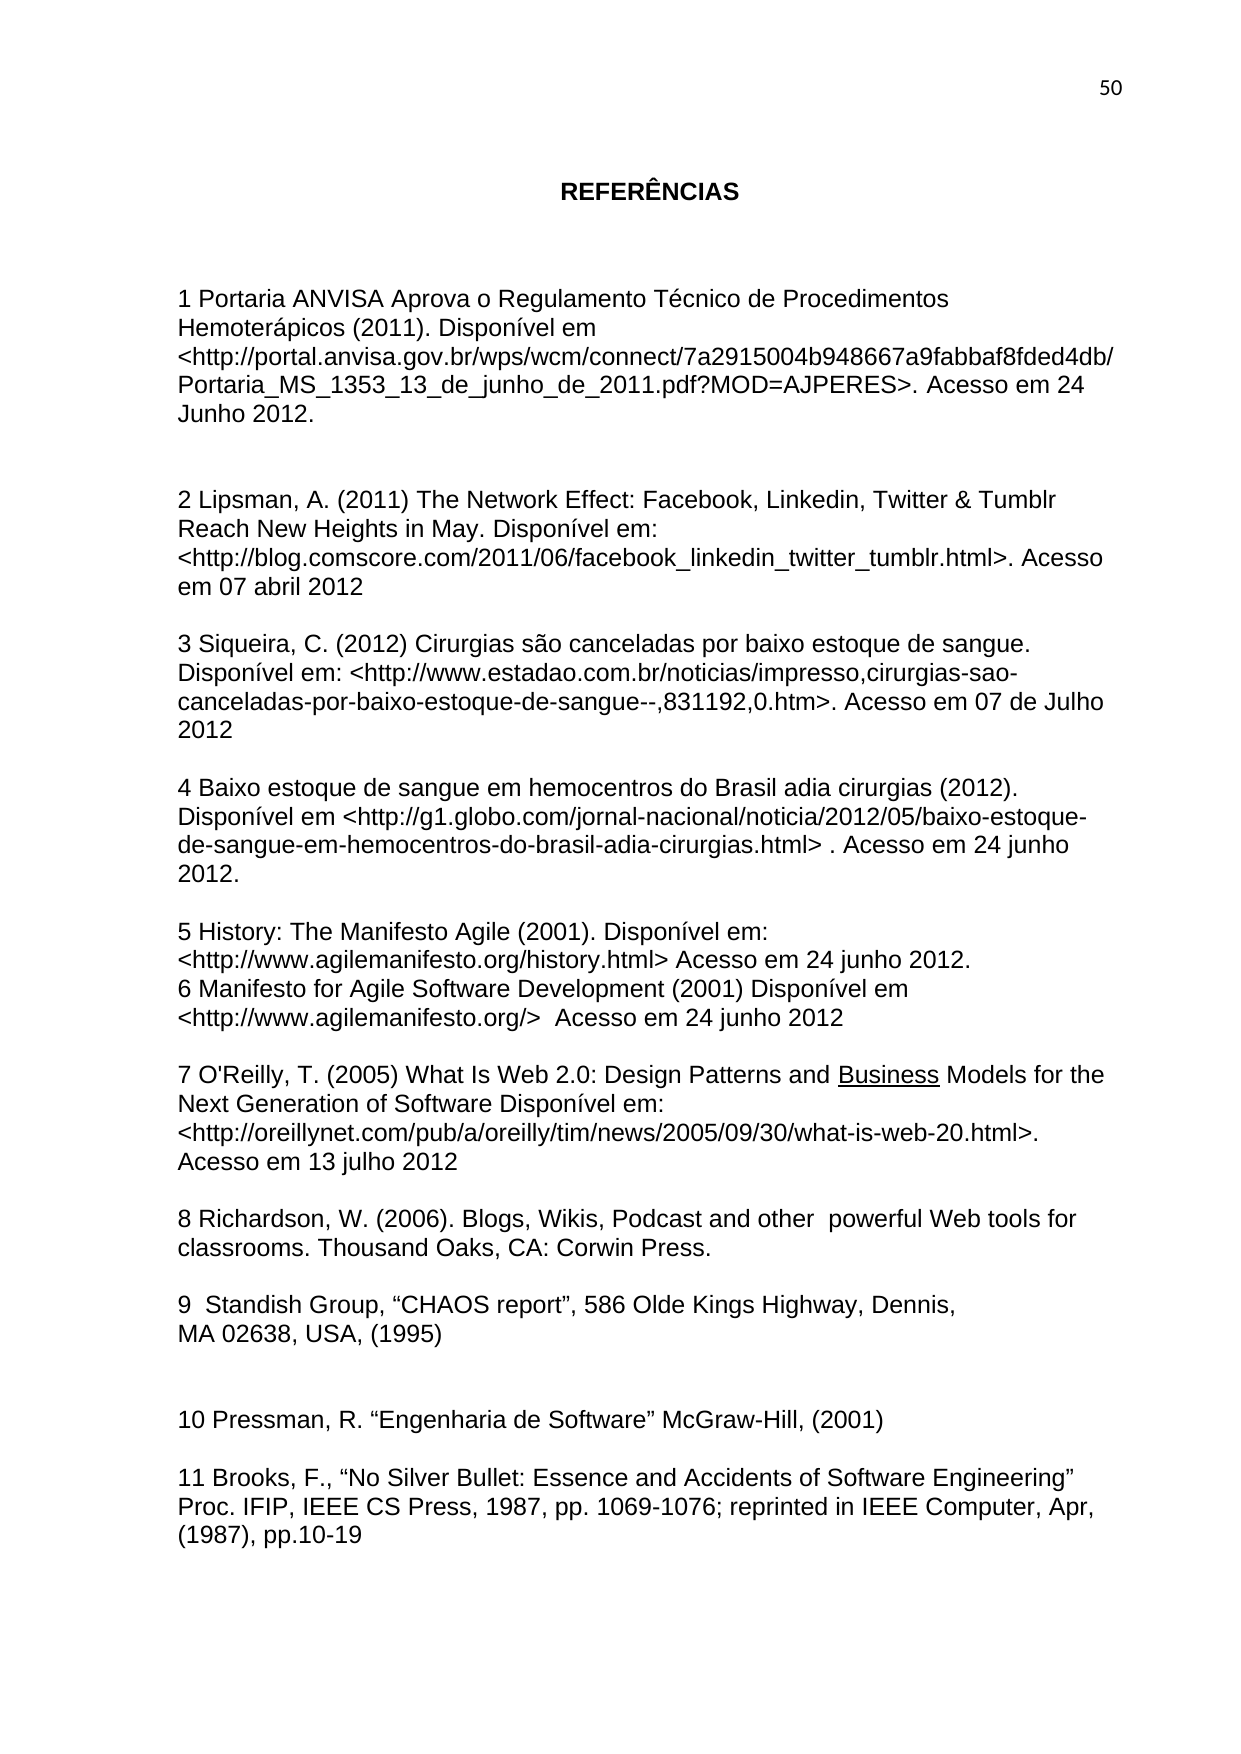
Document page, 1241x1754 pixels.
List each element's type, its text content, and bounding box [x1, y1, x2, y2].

text 10 Pressman, R. “Engenharia de Software” McGraw-Hill, (2001) [177, 1406, 1122, 1434]
text 11 Brooks, F., “No Silver Bullet: Essence and Accidents of Software Engineering” Proc. IFIP, IEEE CS Press, 1987, pp. 1069-1076; reprinted in IEEE Computer, Apr, (1987), pp.10-19 [177, 1463, 1122, 1549]
text 9 Standish Group, “CHAOS report”, 586 Olde Kings Highway, Dennis, [177, 1291, 1122, 1319]
text REFERÊNCIAS [177, 177, 1122, 206]
text 2 Lipsman, A. (2011) The Network Effect: Facebook, Linkedin, Twitter & Tumblr Reach New Heights in May. Disponível em: <http://blog.comscore.com/2011/06/facebook_linkedin_twitter_tumblr.html>. Acesso em 07 abril 2012 [177, 486, 1122, 601]
text 7 O'Reilly, T. (2005) What Is Web 2.0: Design Patterns and Business Models for the Next Generation of Software Disponível em: <http://oreillynet.com/pub/a/oreilly/tim/news/2005/09/30/what-is-web-20.html>. Acesso em 13 julho 2012 [177, 1061, 1122, 1176]
text 4 Baixo estoque de sangue em hemocentros do Brasil adia cirurgias (2012). Disponível em <http://g1.globo.com/jornal-nacional/noticia/2012/05/baixo-estoque-de-sangue-em-hemocentros-do-brasil-adia-cirurgias.html> . Acesso em 24 junho 2012. [177, 773, 1122, 888]
text 5 History: The Manifesto Agile (2001). Disponível em: <http://www.agilemanifesto.org/history.html> Acesso em 24 junho 2012. [177, 917, 1122, 974]
text 6 Manifesto for Agile Software Development (2001) Disponível em <http://www.agilemanifesto.org/> Acesso em 24 junho 2012 [177, 974, 1122, 1032]
text 3 Siqueira, C. (2012) Cirurgias são canceladas por baixo estoque de sangue. Disponível em: <http://www.estadao.com.br/noticias/impresso,cirurgias-sao-canceladas-por-baixo-estoque-de-sangue--,831192,0.htm>. Acesso em 07 de Julho 2012 [177, 629, 1122, 744]
text MA 02638, USA, (1995) [177, 1319, 1122, 1348]
text 8 Richardson, W. (2006). Blogs, Wikis, Podcast and other powerful Web tools for classrooms. Thousand Oaks, CA: Corwin Press. [177, 1204, 1122, 1262]
text 1 Portaria ANVISA Aprova o Regulamento Técnico de Procedimentos Hemoterápicos (2011). Disponível em <http://portal.anvisa.gov.br/wps/wcm/connect/7a2915004b948667a9fabbaf8fded4db/Portaria_MS_1353_13_de_junho_de_2011.pdf?MOD=AJPERES>. Acesso em 24 Junho 2012. [177, 284, 1122, 428]
